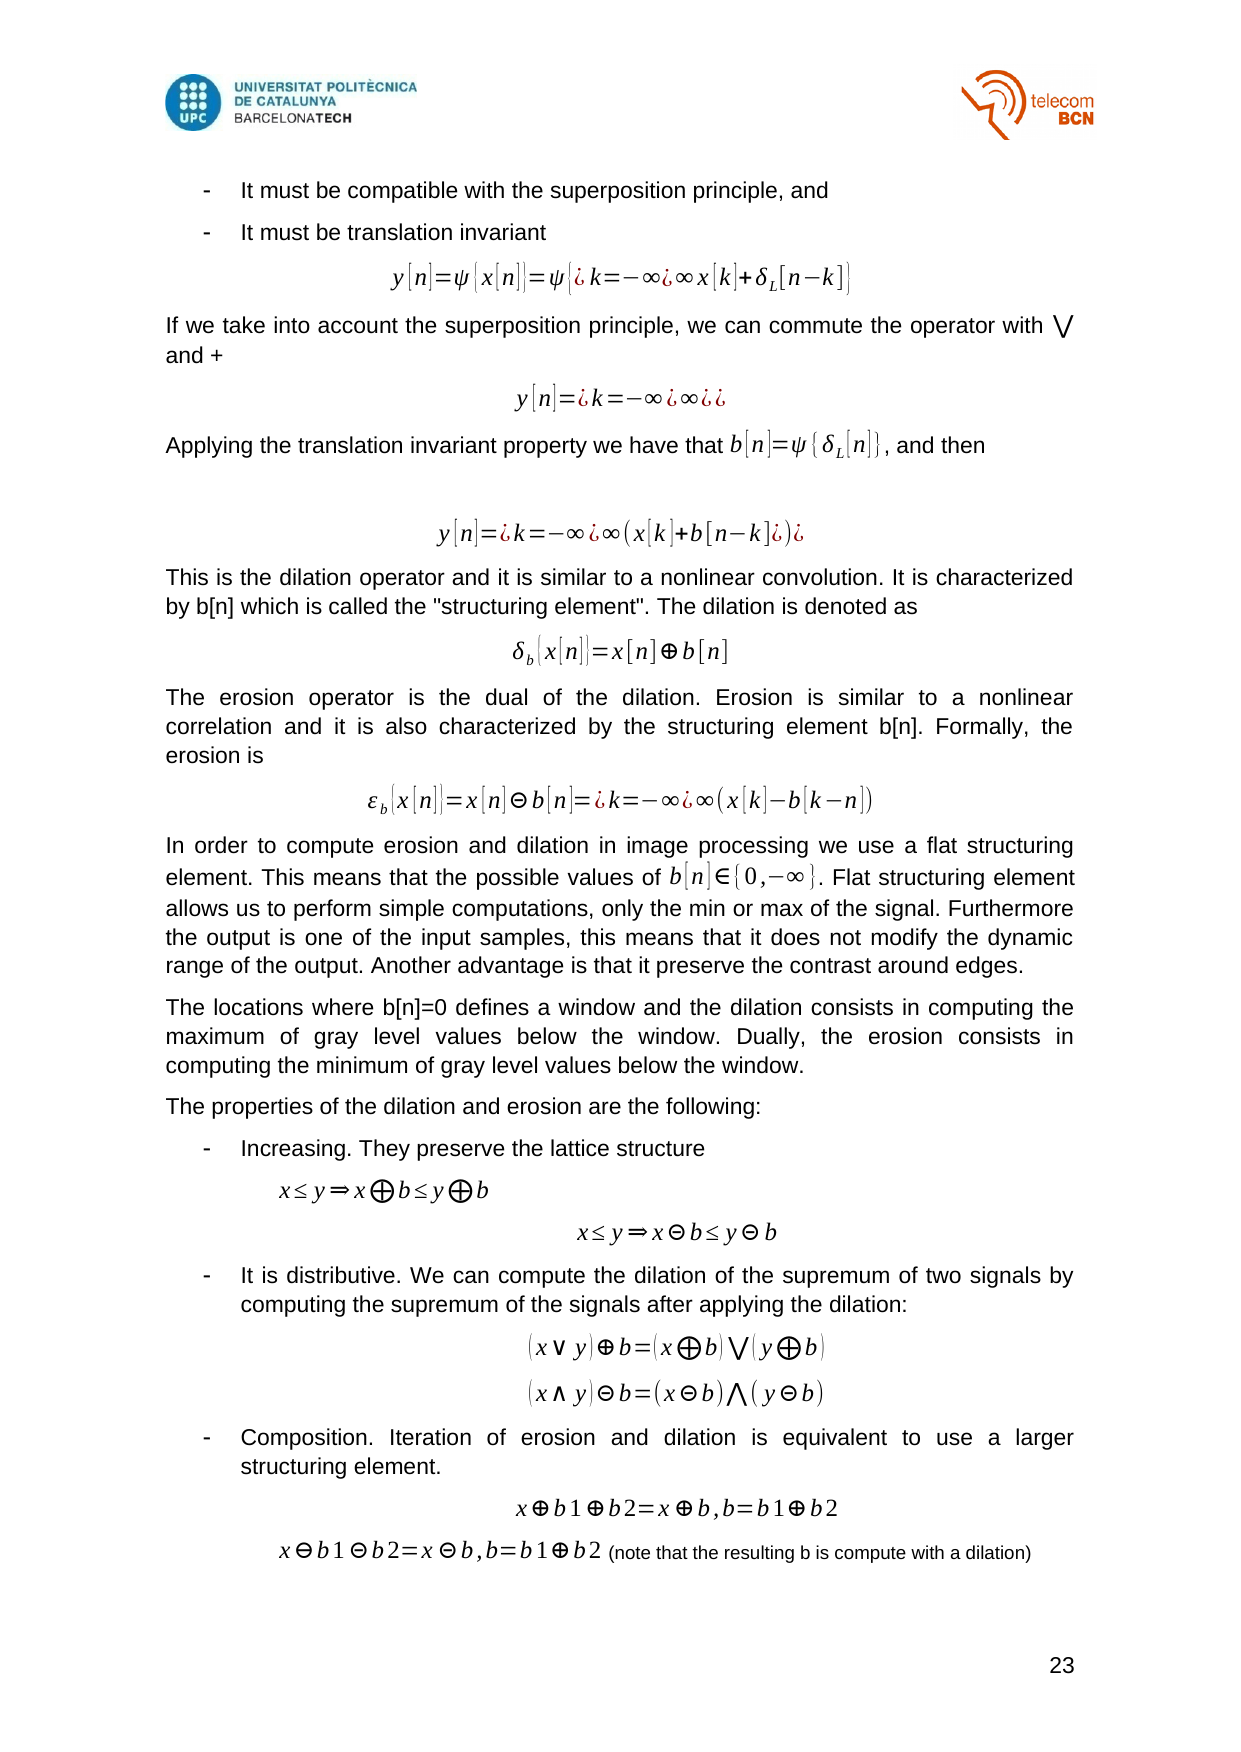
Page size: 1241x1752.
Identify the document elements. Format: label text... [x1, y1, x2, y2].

text The locations where b[n]=0 defines a window and the dilation consists in computing the maximum of gray level values below the window. Dually, the erosion consists in computing the minimum of gray level values below the window. [165, 994, 1075, 1078]
picture [165, 74, 417, 131]
list Composition. Iteration of erosion and dilation is equivalent to use a larger structuring element. [203, 1424, 1075, 1479]
list It must be compatible with the superposition principle, and [203, 177, 1075, 203]
list It must be translation invariant [203, 219, 1075, 245]
text If we take into account the superposition principle, we can commute the operator with and + [165, 311, 1075, 368]
text The properties of the dilation and erosion are the following: [165, 1093, 1075, 1120]
picture [952, 64, 1097, 140]
list (note that the resulting b is compute with a dilation) [278, 1537, 1075, 1564]
list Increasing. They preserve the lattice structure [203, 1135, 1075, 1161]
list It is distributive. We can compute the dilation of the supremum of two signals by computing the supremum of the signals after applying the dilation: [203, 1262, 1075, 1317]
text The erosion operator is the dual of the dilation. Erosion is similar to a nonlinear correlation and it is also characterized by the structuring element b[n]. Formally, the erosion is [165, 684, 1075, 768]
text In order to compute erosion and dilation in image processing we use a flat structuring element. This means that the possible values of . Flat structuring element allows us to perform simple computations, only the min or max of the signal. Furthermore the output is one of the input samples, this means that it does not modify the dynamic range of the output. Another advantage is that it preserve the contrast around edges. [165, 832, 1075, 979]
text Applying the translation invariant property we have that , and then [165, 429, 1075, 461]
text This is the dilation operator and it is similar to a nonlinear convolution. It is characterized by b[n] which is called the "structuring element". The dilation is denoted as [165, 564, 1075, 619]
